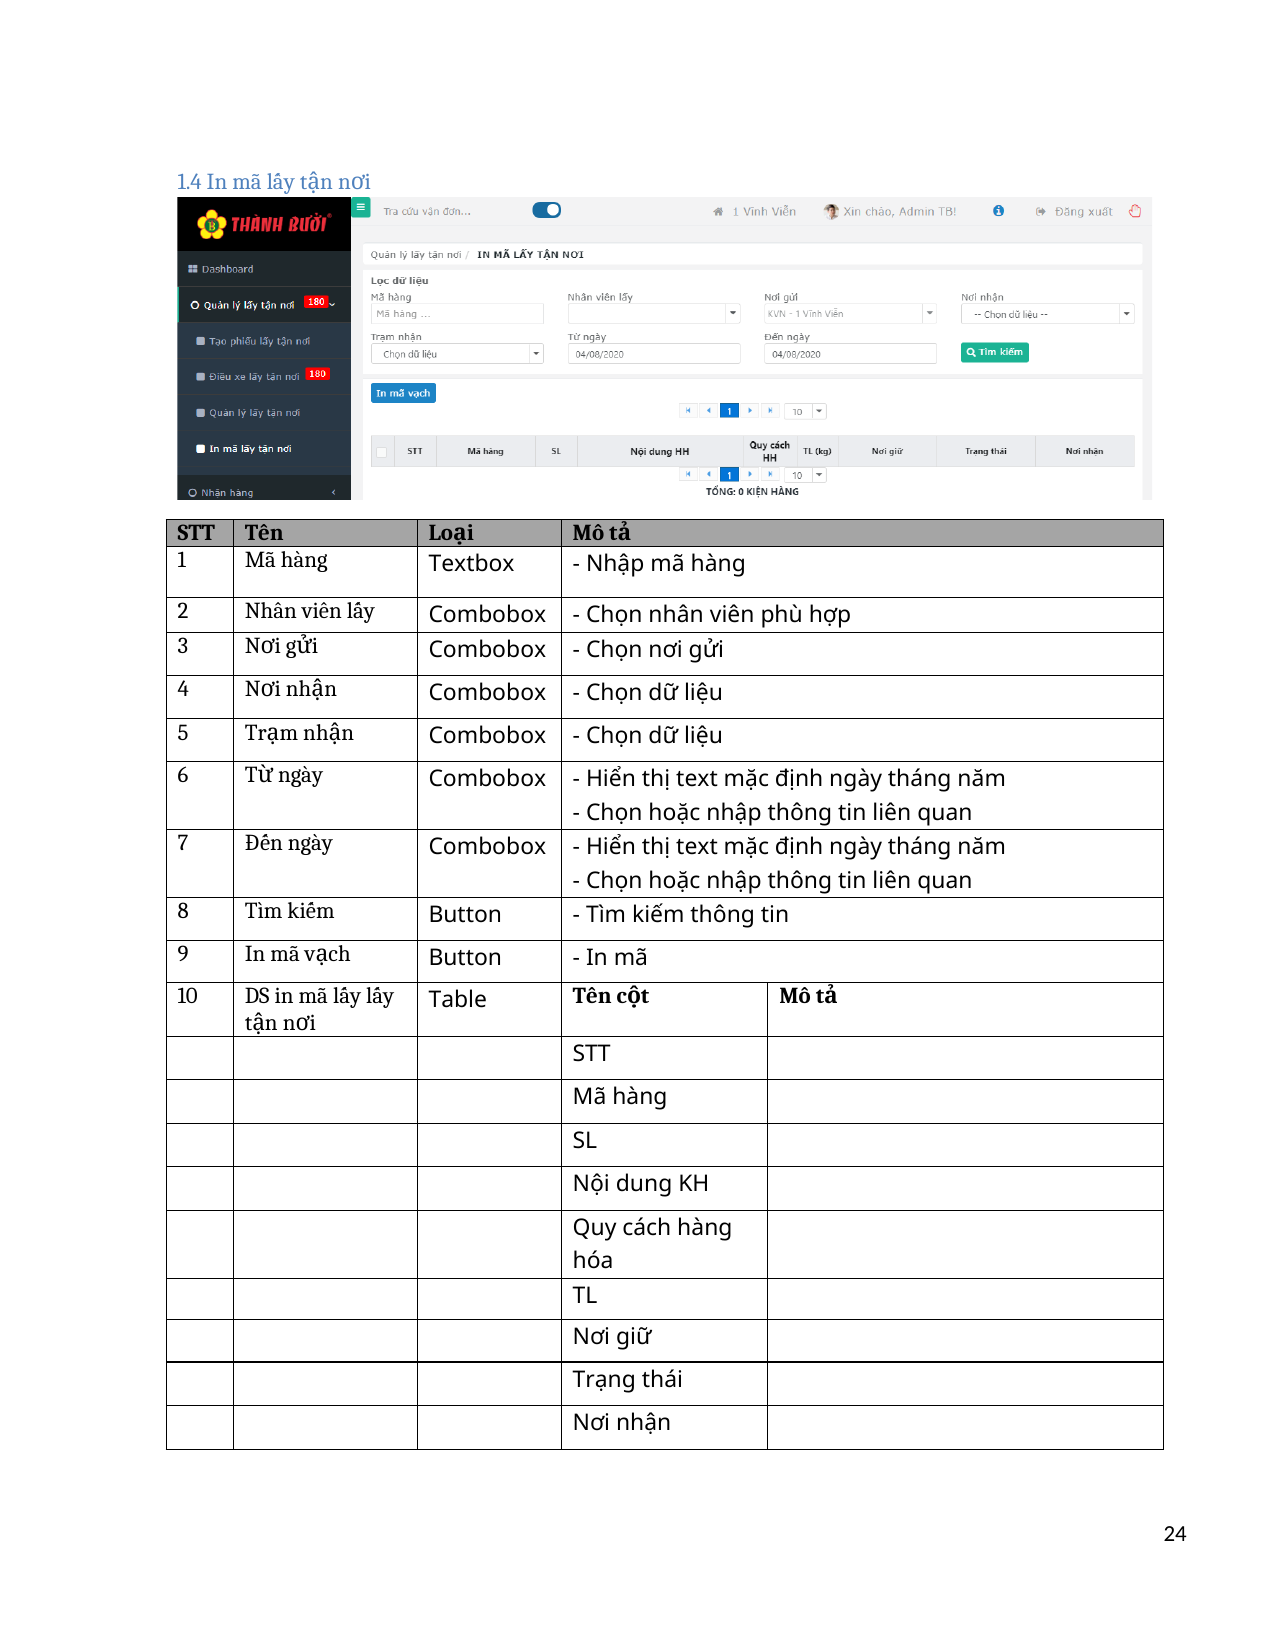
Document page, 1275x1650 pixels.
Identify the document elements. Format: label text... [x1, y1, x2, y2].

table_cell [418, 1320, 561, 1361]
table_cell Combobox [418, 633, 561, 675]
table_cell Mô tả [768, 983, 1163, 1036]
table_cell Tên cột [562, 983, 767, 1036]
table_header STT [167, 520, 233, 546]
table_cell SL [562, 1124, 767, 1166]
table_cell [234, 1406, 417, 1449]
table_cell [768, 1124, 1163, 1166]
table_cell [768, 1211, 1163, 1278]
table_header Loại [418, 520, 561, 546]
table_header Tên [234, 520, 417, 546]
table_cell [234, 1167, 417, 1210]
table_cell Từ ngày [234, 762, 417, 829]
table_cell [768, 1320, 1163, 1361]
table_cell STT [562, 1037, 767, 1079]
table_cell [234, 1124, 417, 1166]
table_cell [234, 1080, 417, 1123]
table_cell 5 [167, 719, 233, 761]
table_cell 8 [167, 898, 233, 940]
table_cell - Nhập mã hàng [562, 547, 1163, 597]
table_cell [768, 1080, 1163, 1123]
table_header Mô tả [562, 520, 1163, 546]
table_cell - Chọn dữ liệu [562, 676, 1163, 718]
table_cell [234, 1211, 417, 1278]
table_cell - In mã [562, 941, 1163, 982]
table_cell [234, 1279, 417, 1319]
table_cell [167, 1037, 233, 1079]
picture [177, 197, 1153, 500]
table_cell Nhân viên lấy [234, 598, 417, 632]
table_cell [418, 1037, 561, 1079]
table_cell [167, 1279, 233, 1319]
table_cell [768, 1363, 1163, 1405]
table_cell [234, 1320, 417, 1361]
table_cell Button [418, 898, 561, 940]
table_cell Combobox [418, 830, 561, 897]
table_cell Mã hàng [562, 1080, 767, 1123]
table_cell - Hiển thị text mặc định ngày tháng năm - Chọn hoặc nhập thông tin liên quan [562, 762, 1163, 829]
table_cell [768, 1037, 1163, 1079]
table_cell [167, 1167, 233, 1210]
table_cell [418, 1124, 561, 1166]
table_cell [234, 1363, 417, 1405]
table_cell 4 [167, 676, 233, 718]
table_cell [768, 1279, 1163, 1319]
table_cell 1 [167, 547, 233, 597]
table_cell [167, 1406, 233, 1449]
table_cell Combobox [418, 676, 561, 718]
table_cell [418, 1167, 561, 1210]
table_cell [768, 1406, 1163, 1449]
table_cell Quy cách hàng hóa [562, 1211, 767, 1278]
table_cell Nơi giữ [562, 1320, 767, 1361]
table_cell [768, 1167, 1163, 1210]
subtitle 1.4 In mã lấy tận nơi [177, 169, 1186, 196]
table_cell Nơi nhận [234, 676, 417, 718]
table_cell Trạm nhận [234, 719, 417, 761]
table_cell [418, 1406, 561, 1449]
table_cell Combobox [418, 719, 561, 761]
table_cell [418, 1363, 561, 1405]
table_cell DS in mã lấy lấy tận nơi [234, 983, 417, 1036]
table_cell Trạng thái [562, 1363, 767, 1405]
table_cell [167, 1080, 233, 1123]
table_cell In mã vạch [234, 941, 417, 982]
table_cell [234, 1037, 417, 1079]
table_cell [167, 1320, 233, 1361]
table_cell Đến ngày [234, 830, 417, 897]
table_cell - Hiển thị text mặc định ngày tháng năm - Chọn hoặc nhập thông tin liên quan [562, 830, 1163, 897]
table_cell 7 [167, 830, 233, 897]
table_cell - Chọn nơi gửi [562, 633, 1163, 675]
table_cell - Tìm kiếm thông tin [562, 898, 1163, 940]
table_cell 10 [167, 983, 233, 1036]
table_cell TL [562, 1279, 767, 1319]
table_cell 6 [167, 762, 233, 829]
table_cell [167, 1363, 233, 1405]
table_cell Nơi nhận [562, 1406, 767, 1449]
table_cell 2 [167, 598, 233, 632]
table_cell 3 [167, 633, 233, 675]
table_cell [418, 1211, 561, 1278]
table_cell Nơi gửi [234, 633, 417, 675]
table_cell [418, 1279, 561, 1319]
table_cell 9 [167, 941, 233, 982]
table_cell Mã hàng [234, 547, 417, 597]
table_cell Button [418, 941, 561, 982]
table_cell Tìm kiếm [234, 898, 417, 940]
table_cell Table [418, 983, 561, 1036]
table_cell [167, 1211, 233, 1278]
table_cell Combobox [418, 762, 561, 829]
table_cell [418, 1080, 561, 1123]
table_cell - Chọn nhân viên phù hợp [562, 598, 1163, 632]
table_cell Textbox [418, 547, 561, 597]
table_cell Combobox [418, 598, 561, 632]
table_cell [167, 1124, 233, 1166]
table_cell Nội dung KH [562, 1167, 767, 1210]
table_cell - Chọn dữ liệu [562, 719, 1163, 761]
